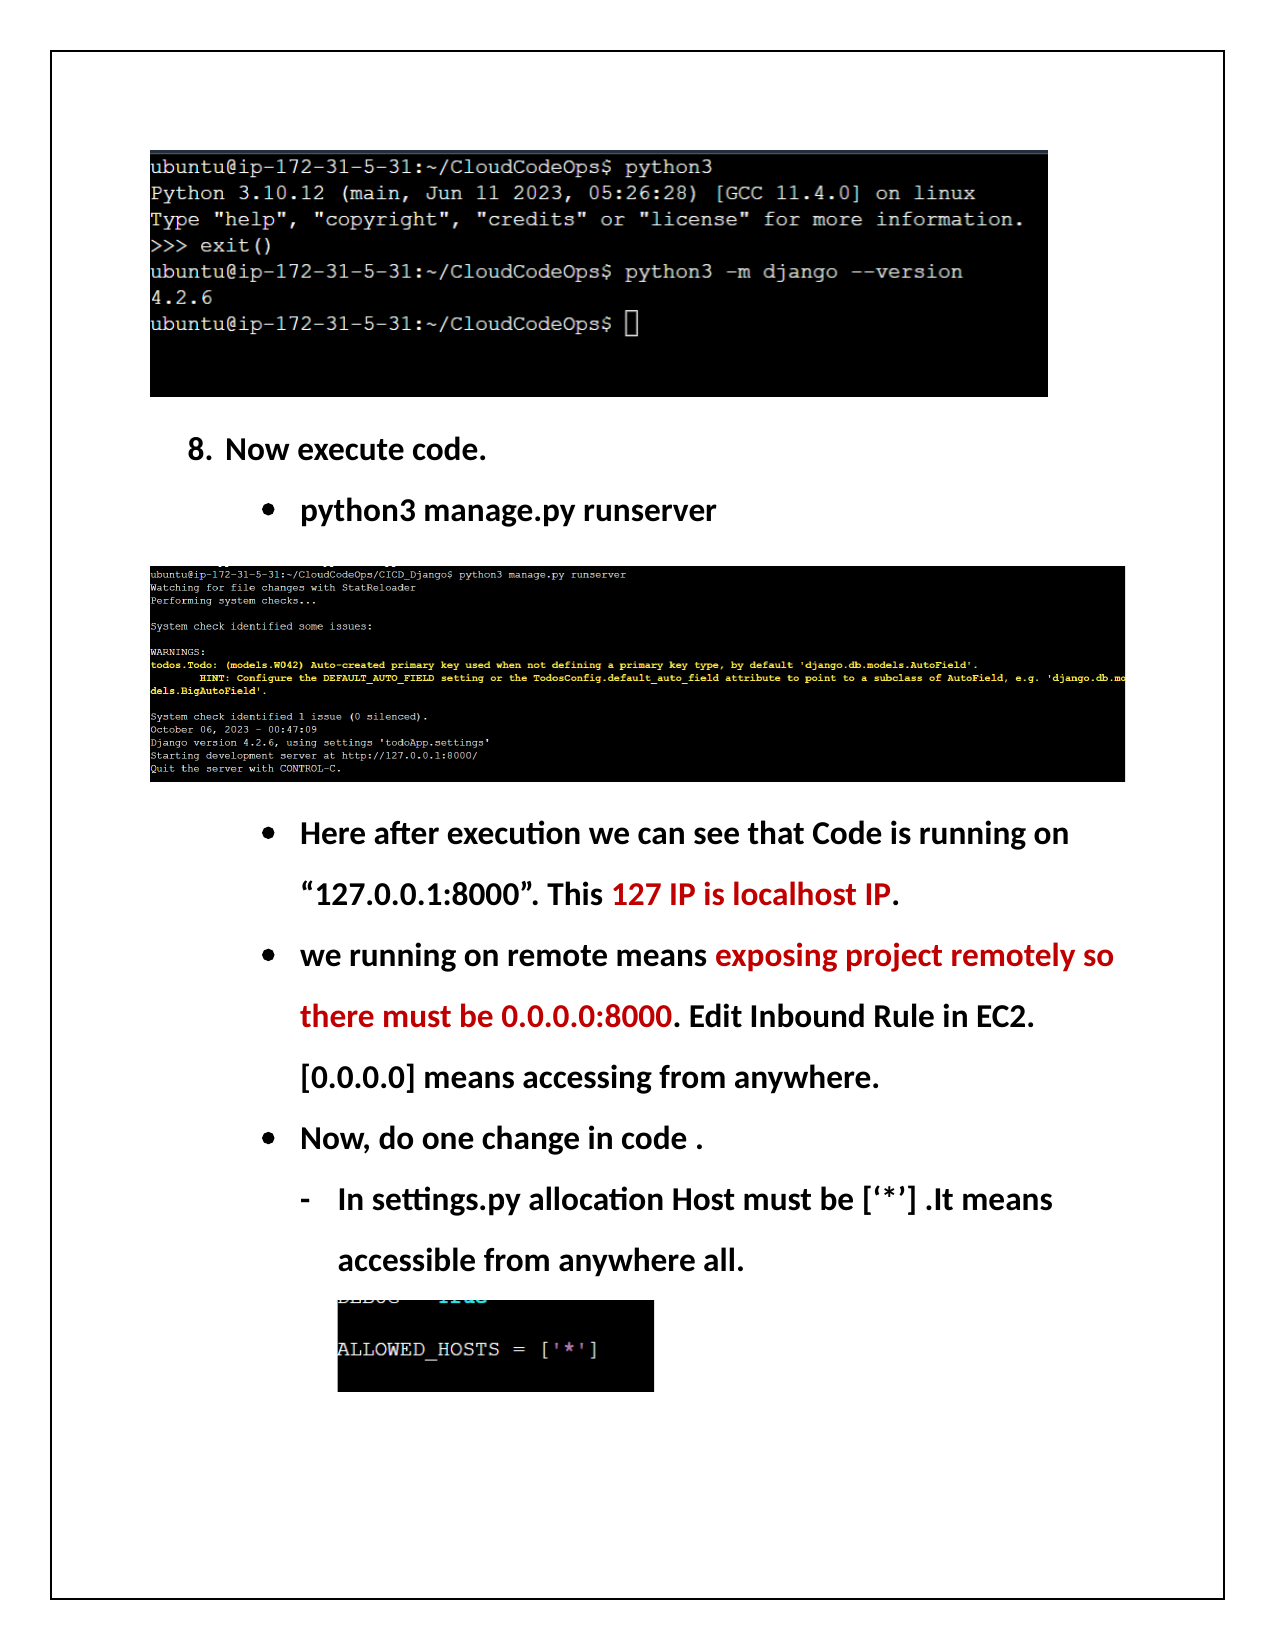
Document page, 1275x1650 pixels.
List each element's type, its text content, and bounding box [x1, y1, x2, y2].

list Here after execution we can see that Code is running on “127.0.0.1:8000”. This 127 IP is localhost IP. [262, 812, 1125, 914]
picture [150, 150, 1048, 397]
list python3 manage.py runserver [262, 488, 1125, 529]
list Now, do one change in code . [262, 1117, 1125, 1158]
picture [337, 1300, 655, 1392]
picture [150, 566, 1125, 782]
list In settings.py allocation Host must be [‘*’] .It means accessible from anywhere all. [300, 1178, 1125, 1280]
list Now execute code. [187, 427, 1125, 468]
list we running on remote means exposing project remotely so there must be 0.0.0.0:8000. Edit Inbound Rule in EC2. [0.0.0.0] means accessing from anywhere. [262, 934, 1125, 1097]
